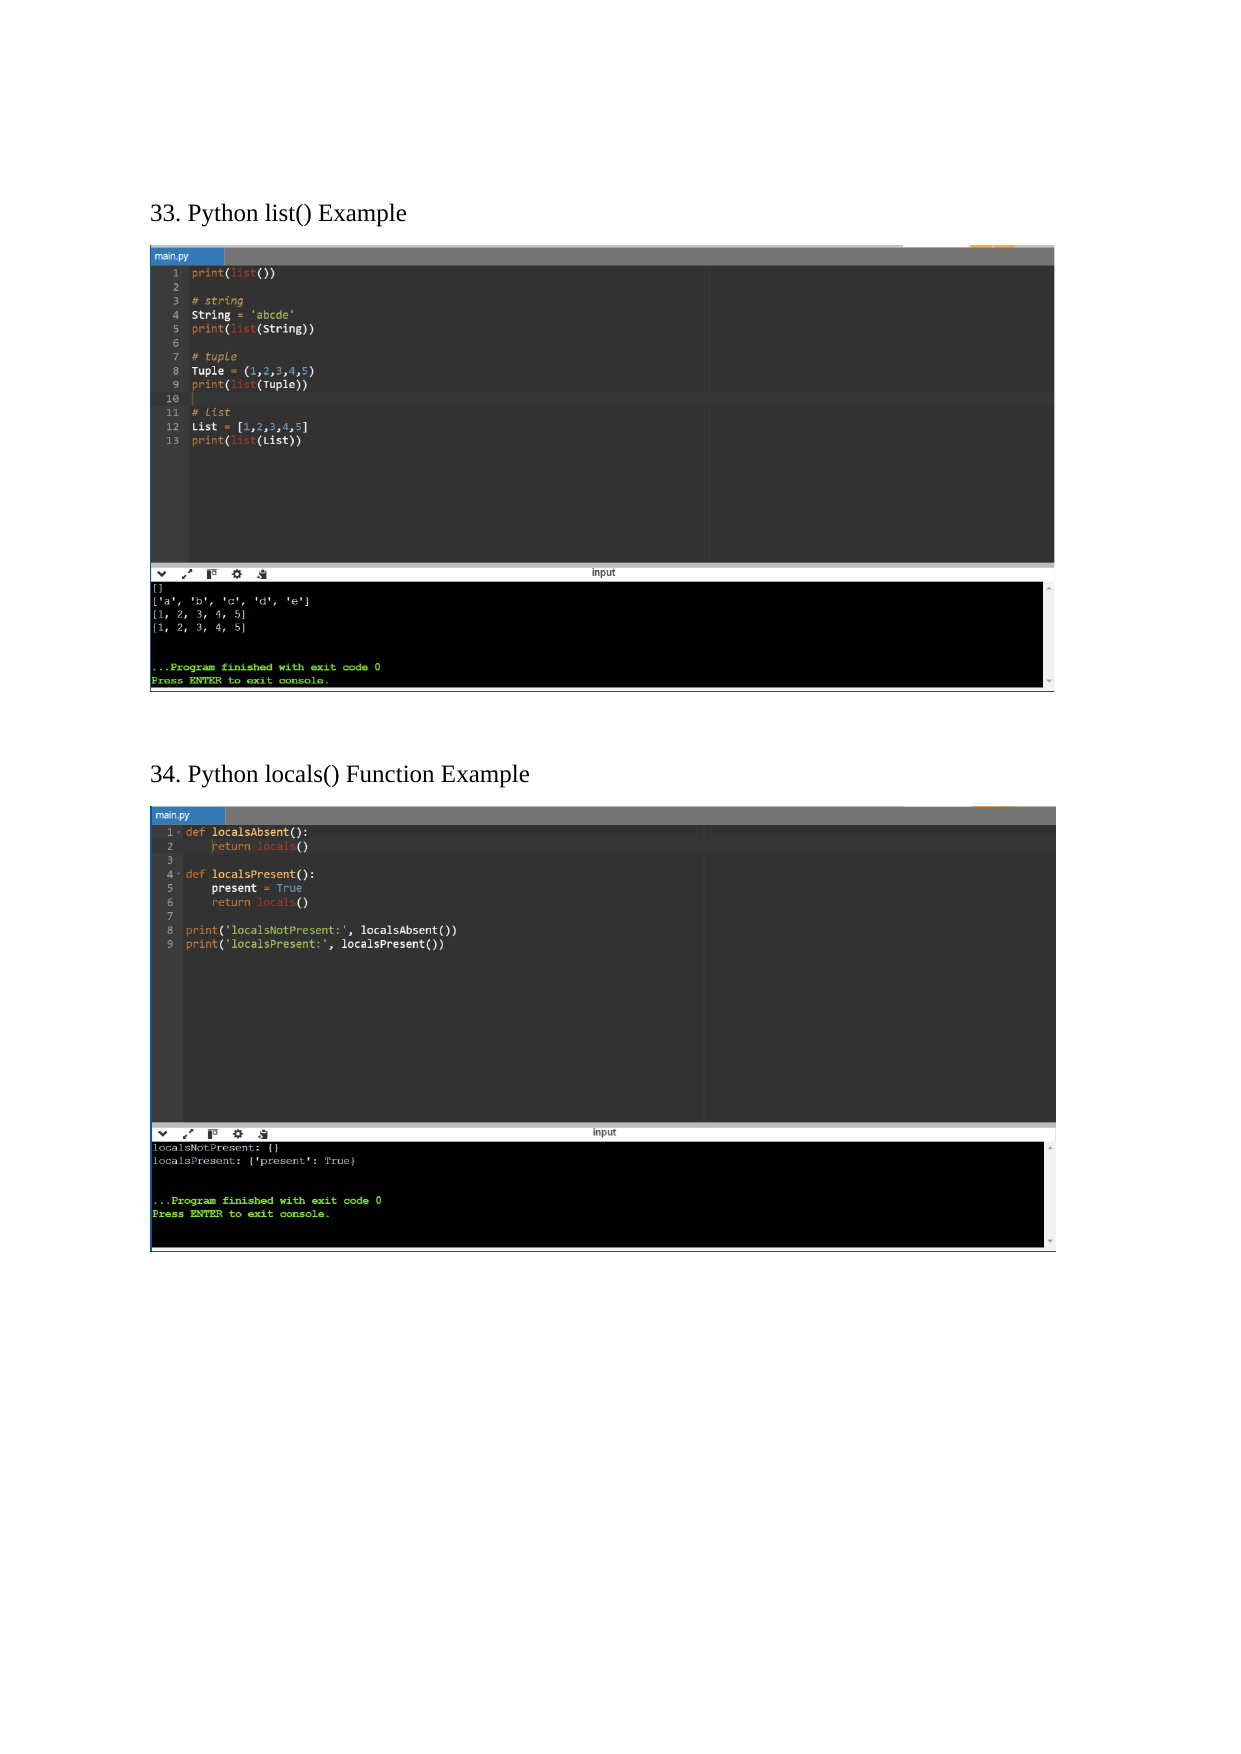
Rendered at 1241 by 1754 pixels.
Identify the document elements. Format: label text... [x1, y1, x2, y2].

picture [150, 245, 1055, 692]
text 34. Python locals() Function Example [150, 759, 1090, 787]
picture [150, 806, 1056, 1252]
text 33. Python list() Example [150, 198, 1090, 226]
